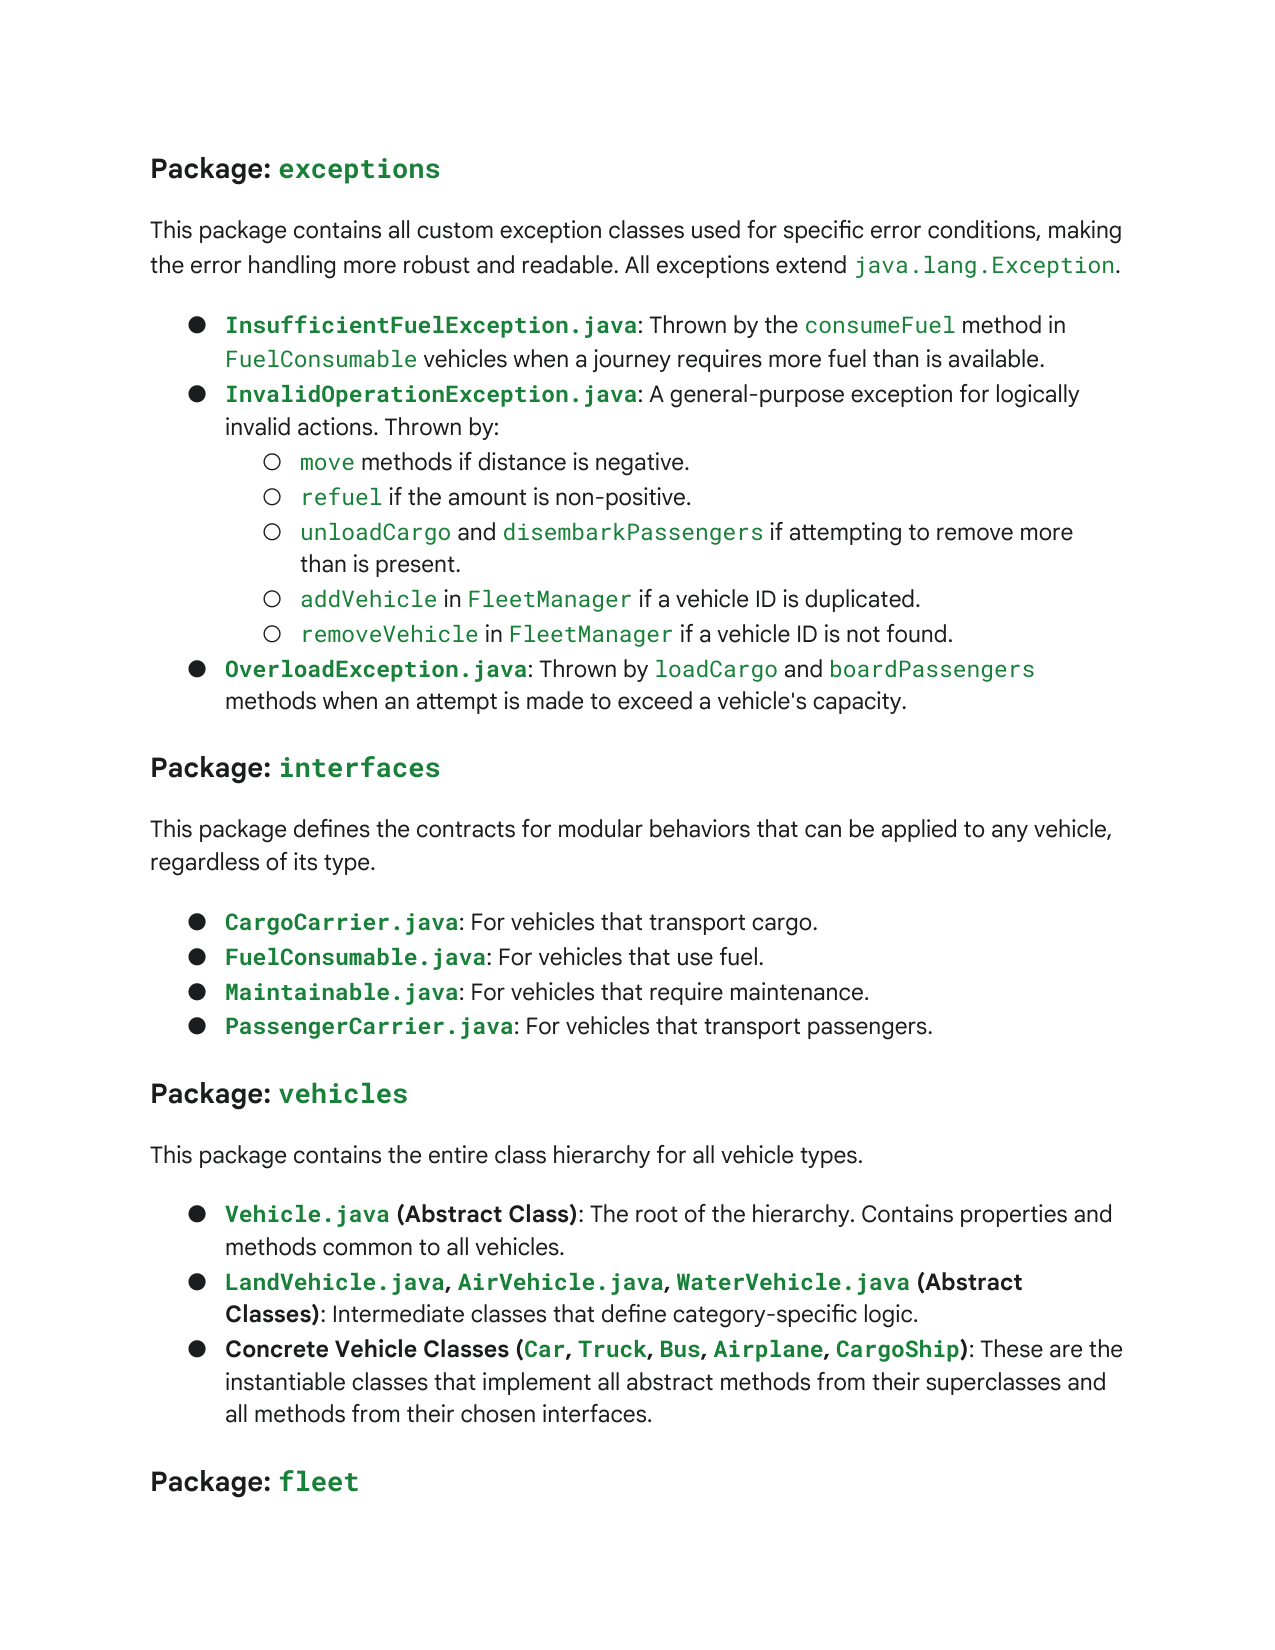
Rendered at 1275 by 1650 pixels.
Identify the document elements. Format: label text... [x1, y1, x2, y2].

list refuel if the amount is non-positive. [262, 481, 1125, 512]
list unloadCargo and disembarkPassengers if attempting to remove more than is present. [262, 516, 1125, 579]
text This package defines the contracts for modular behaviors that can be applied to any vehicle, regardless of its type. [150, 816, 1125, 877]
subtitle Package: fleet [150, 1462, 1125, 1499]
list InsufficientFuelException.java: Thrown by the consumeFuel method in FuelConsumable vehicles when a journey requires more fuel than is available. [187, 309, 1125, 374]
list move methods if distance is negative. [262, 446, 1125, 477]
subtitle Package: vehicles [150, 1075, 1125, 1111]
subtitle Package: interfaces [150, 749, 1125, 786]
list LandVehicle.java, AirVehicle.java, WaterVehicle.java (Abstract Classes): Intermediate classes that define category-specific logic. [187, 1266, 1125, 1329]
list addVehicle in FleetManager if a vehicle ID is duplicated. [262, 583, 1125, 614]
subtitle Package: exceptions [150, 150, 1125, 186]
list Concrete Vehicle Classes (Car, Truck, Bus, Airplane, CargoShip): These are the instantiable classes that implement all abstract methods from their superclasses and all methods from their chosen interfaces. [187, 1333, 1125, 1429]
list FuelConsumable.java: For vehicles that use fuel. [187, 941, 1125, 972]
list Vehicle.java (Abstract Class): The root of the hierarchy. Contains properties and methods common to all vehicles. [187, 1199, 1125, 1262]
list CargoCarrier.java: For vehicles that transport cargo. [187, 906, 1125, 937]
text This package contains the entire class hierarchy for all vehicle types. [150, 1141, 1125, 1170]
text This package contains all custom exception classes used for specific error conditions, making the error handling more robust and readable. All exceptions extend java.lang.Exception. [150, 216, 1125, 280]
list removeVehicle in FleetManager if a vehicle ID is not found. [262, 618, 1125, 649]
list PassengerCarrier.java: For vehicles that transport passengers. [187, 1011, 1125, 1041]
list Maintainable.java: For vehicles that require maintenance. [187, 976, 1125, 1006]
list InvalidOperationException.java: A general-purpose exception for logically invalid actions. Thrown by: [187, 379, 1125, 442]
list OverloadException.java: Thrown by loadCargo and boardPassengers methods when an attempt is made to exceed a vehicle's capacity. [187, 653, 1125, 716]
